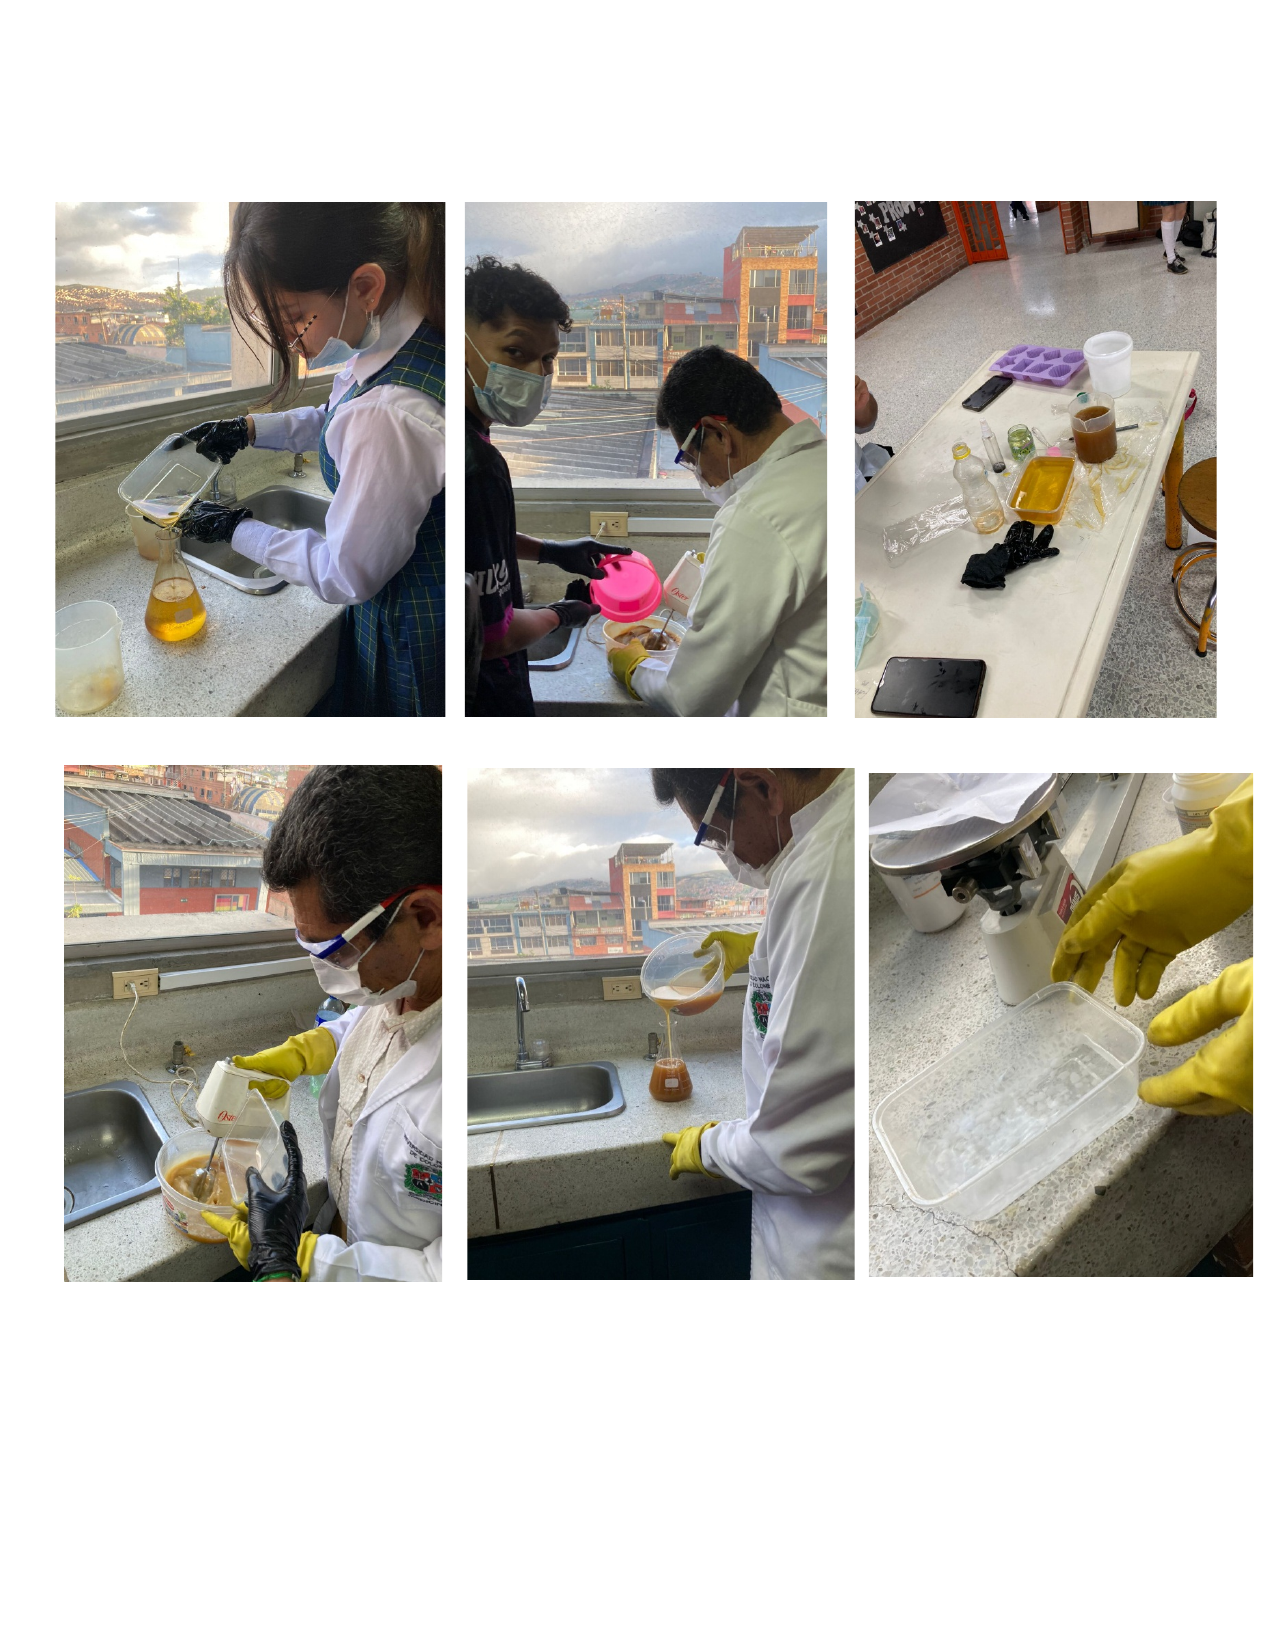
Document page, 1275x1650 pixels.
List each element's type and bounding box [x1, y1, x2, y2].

picture [868, 773, 1254, 1277]
picture [55, 202, 446, 717]
picture [64, 765, 443, 1282]
picture [464, 202, 828, 717]
picture [467, 768, 855, 1280]
picture [854, 201, 1217, 718]
